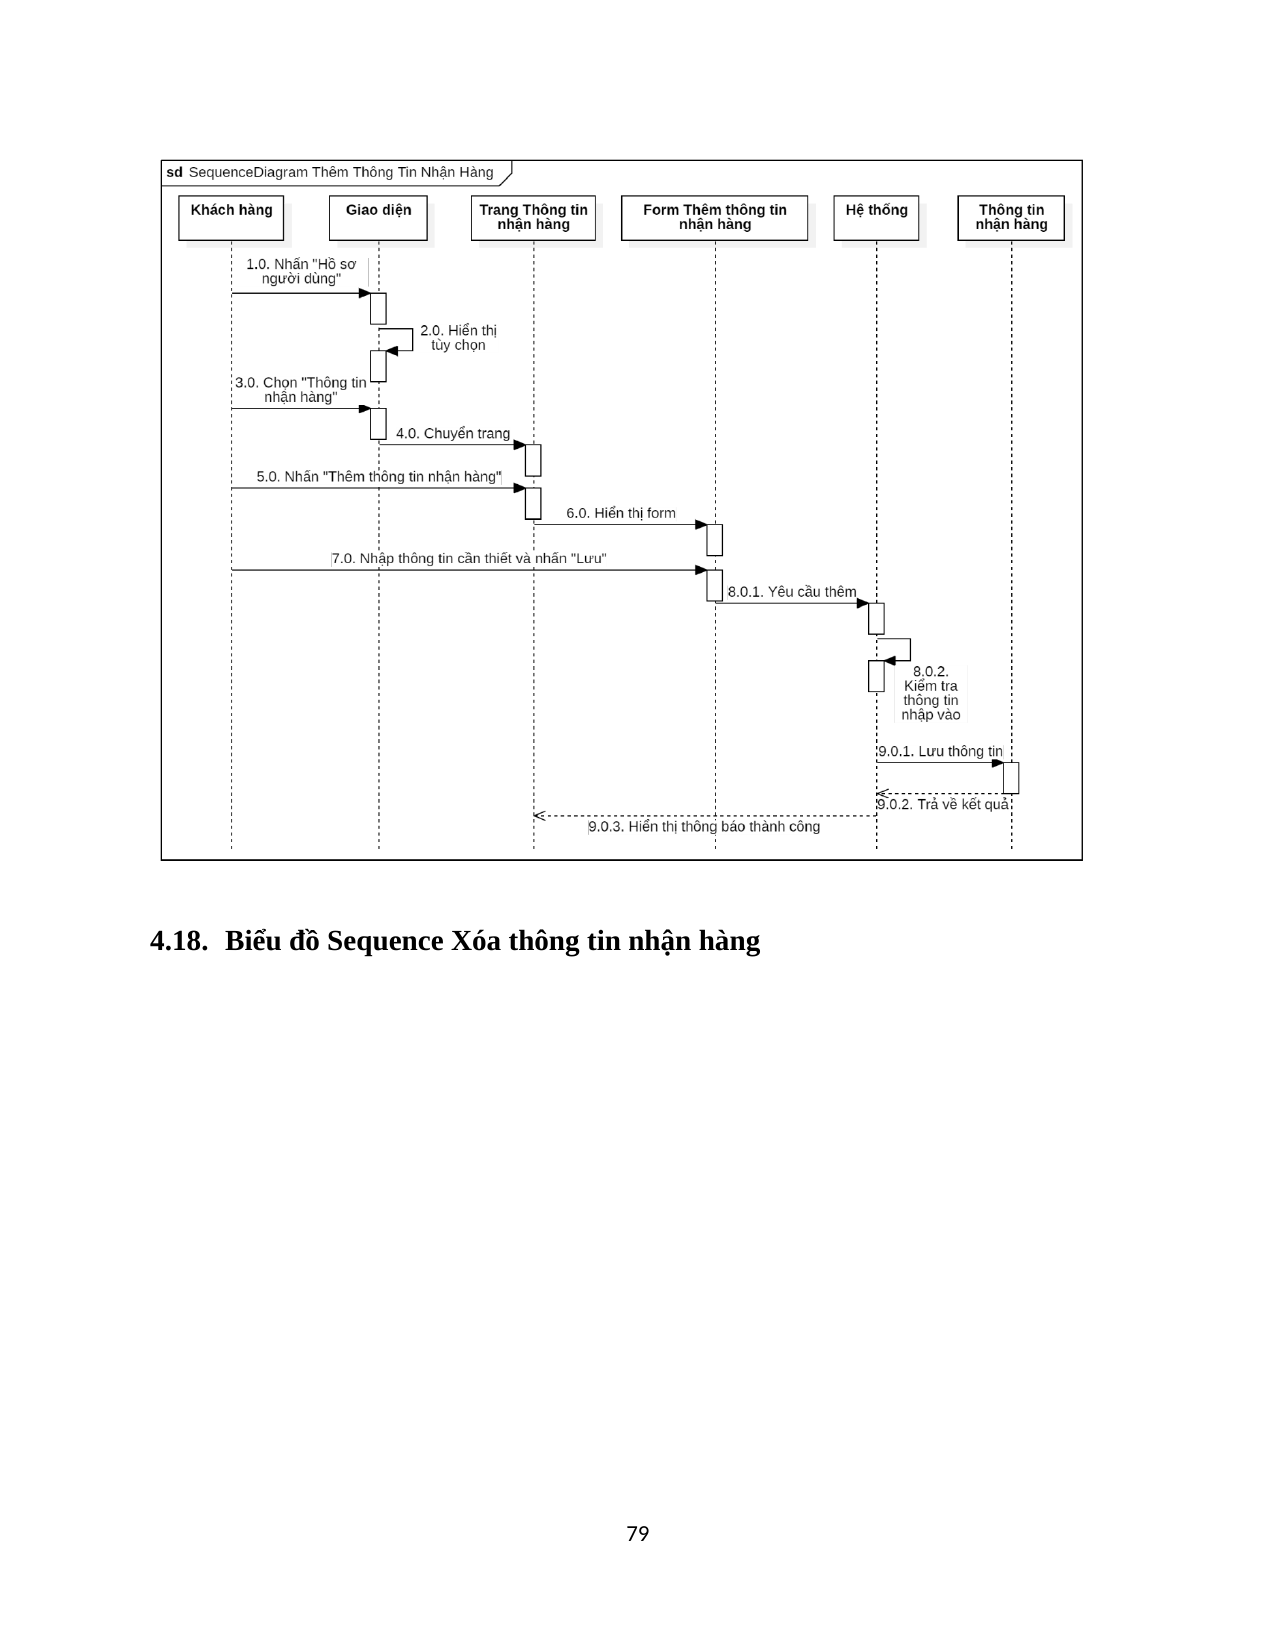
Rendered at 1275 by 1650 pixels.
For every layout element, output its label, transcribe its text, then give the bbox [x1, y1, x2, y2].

picture [150, 150, 1125, 904]
list Biểu đồ Sequence Xóa thông tin nhận hàng [150, 923, 1125, 956]
